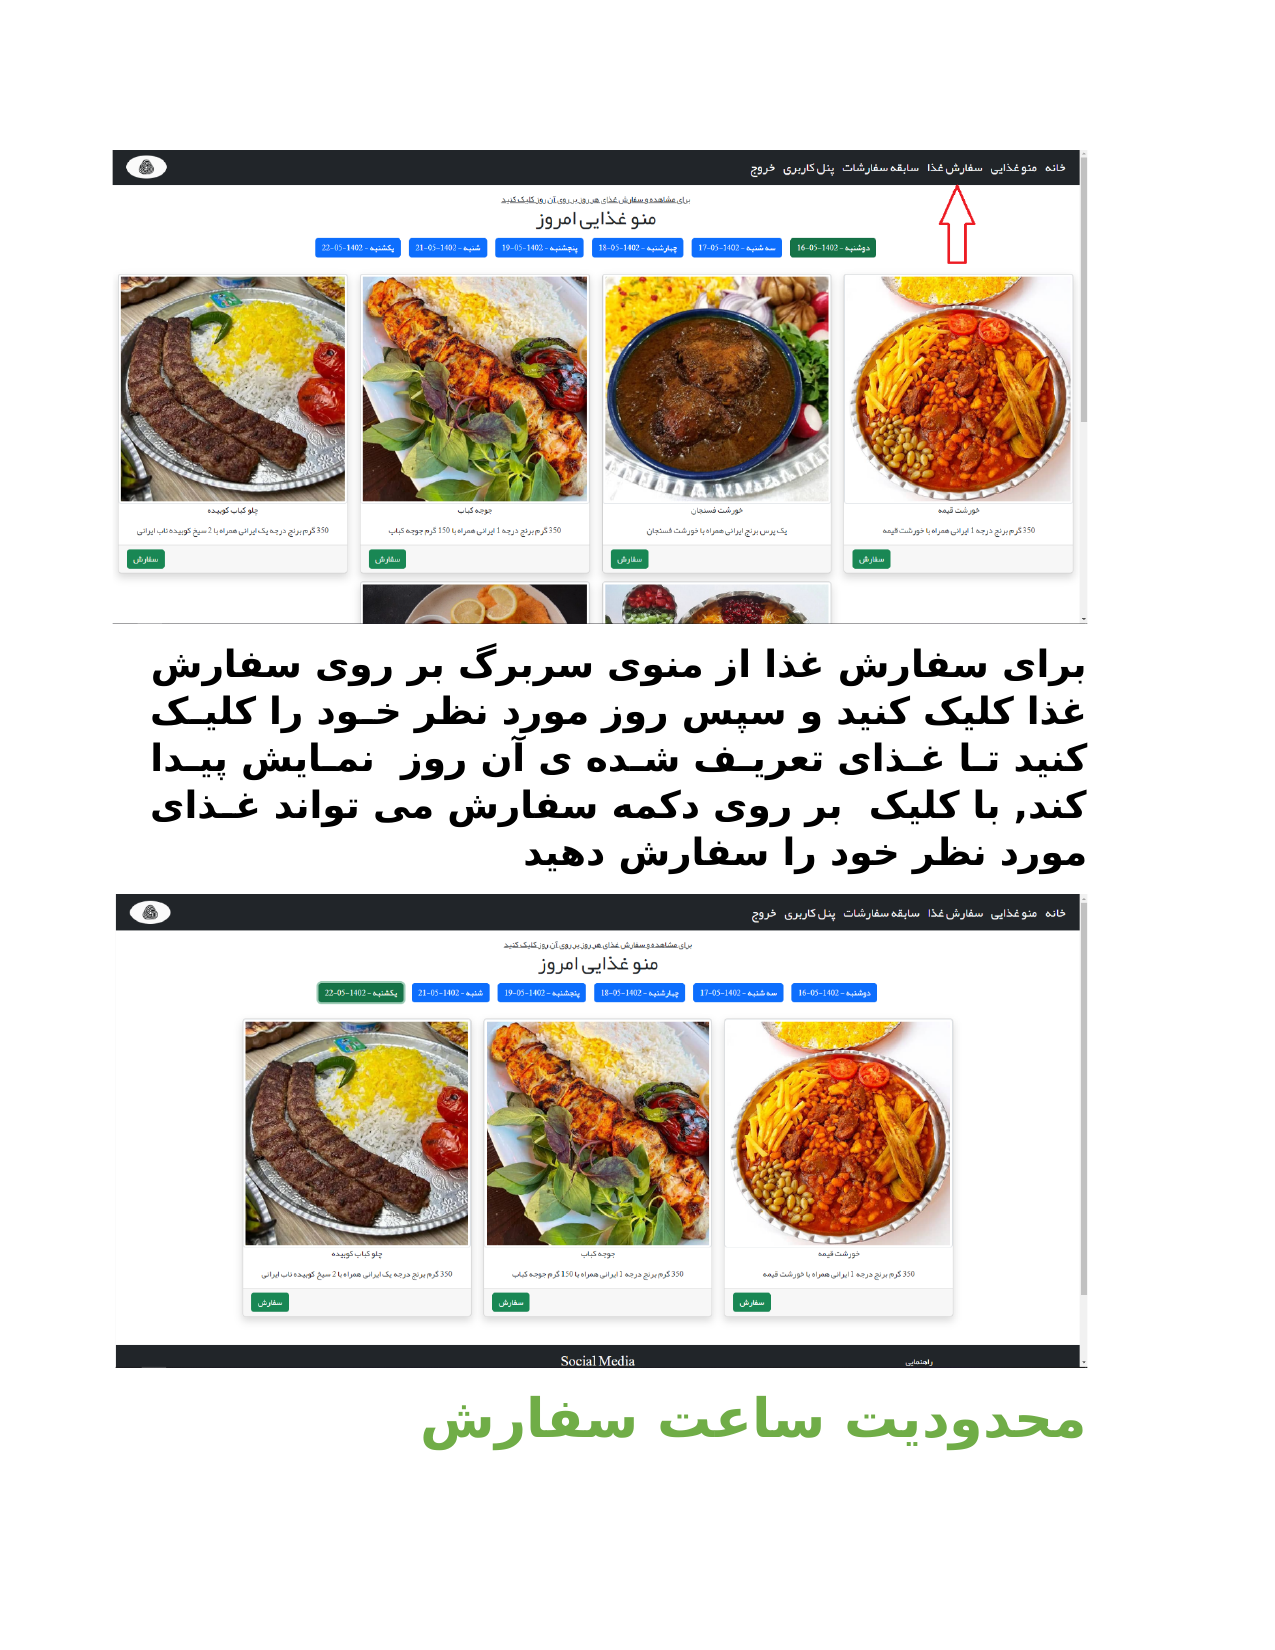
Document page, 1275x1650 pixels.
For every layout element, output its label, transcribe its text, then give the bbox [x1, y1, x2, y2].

picture [112, 150, 1088, 624]
text محدودیت ساعت سفارش [150, 1387, 1087, 1450]
text برای سفارش غذا از منوی سربرگ بر روی سفارش غذا کلیک کنید و سپس روز مورد نظر خود را کلیک کنید تا غذای تعریف شده ی آن روز نمایش پیدا کند, با کلیک بر روی دکمه سفارش می تواند غذای مورد نظر خود را سفارش دهید [150, 642, 1087, 874]
picture [115, 894, 1088, 1368]
